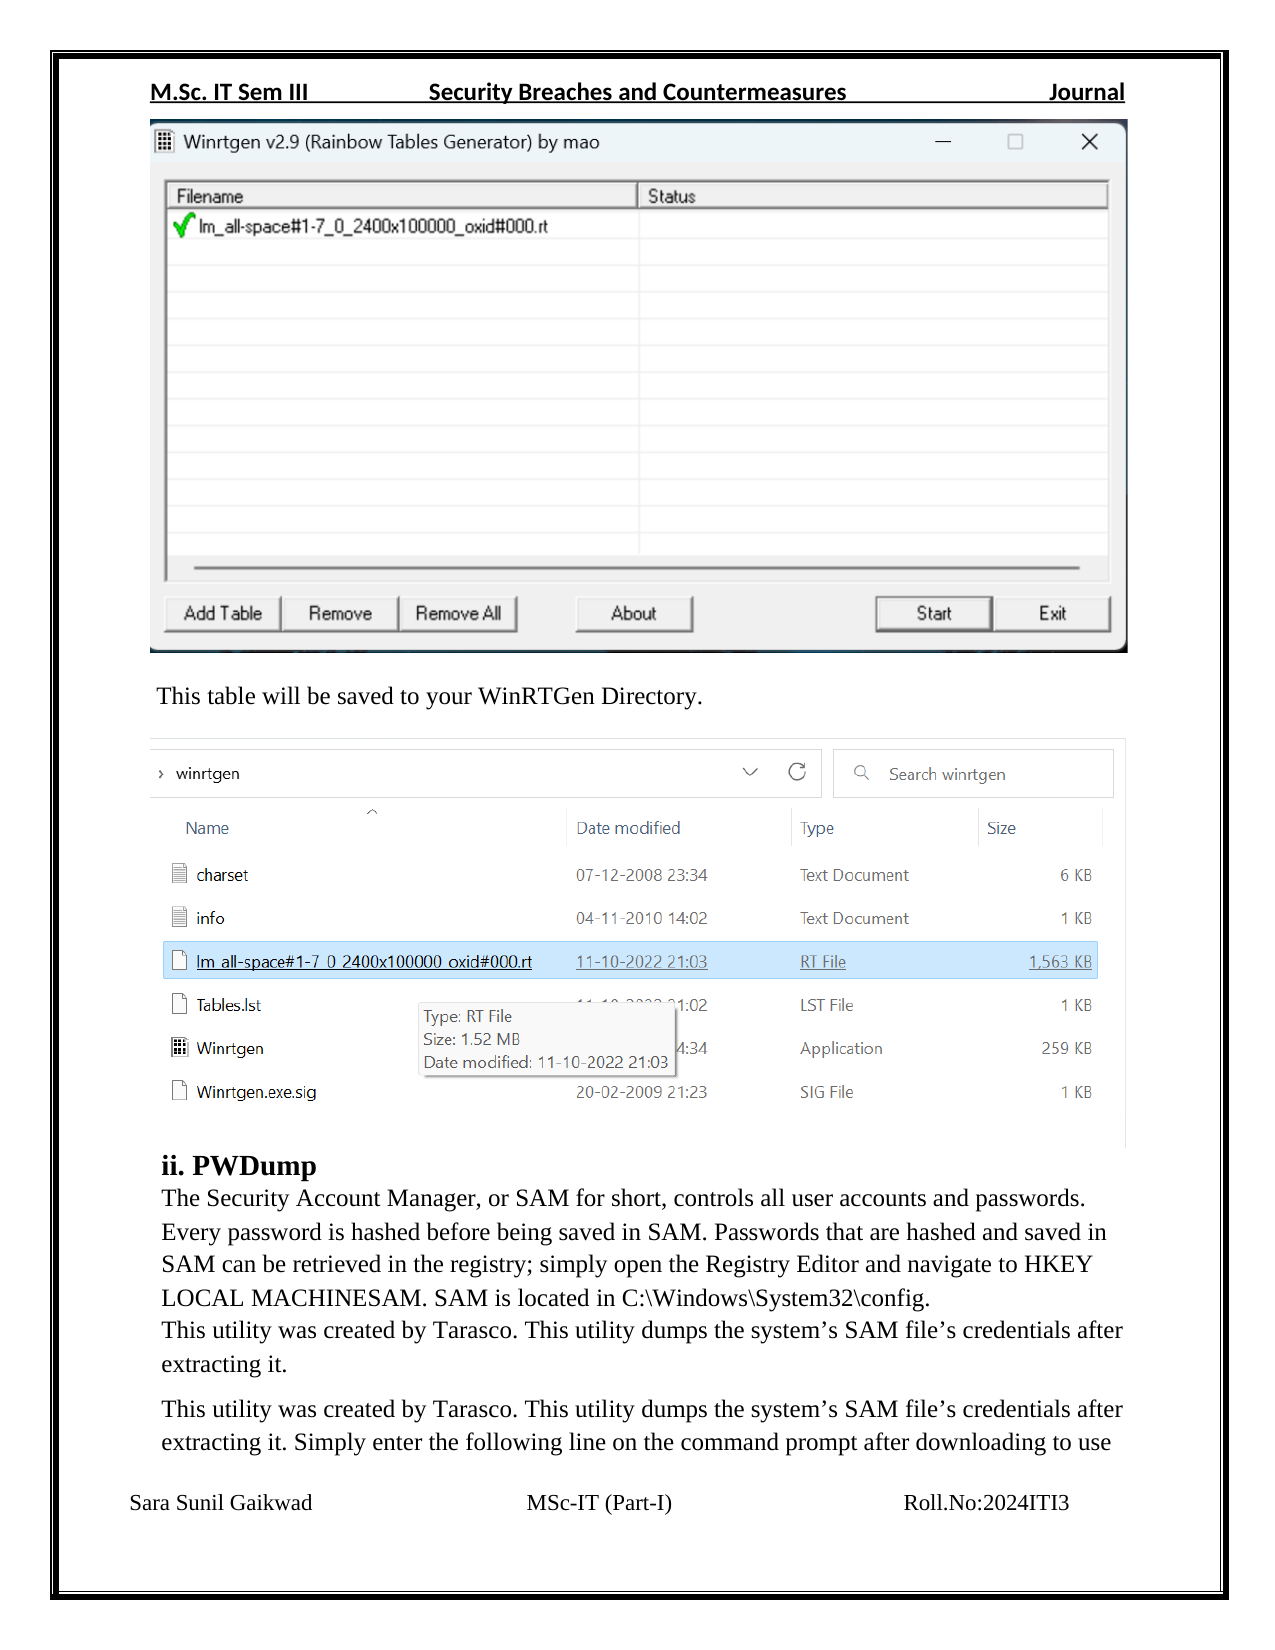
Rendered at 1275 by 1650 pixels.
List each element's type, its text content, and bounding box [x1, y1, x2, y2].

picture [150, 119, 1128, 653]
text This utility was created by Tarasco. This utility dumps the system’s SAM file’s credentials after extracting it. [161, 1316, 1124, 1377]
text This table will be saved to your WinRTGen Directory. [156, 681, 1220, 709]
text The Security Account Manager, or SAM for short, controls all user accounts and passwords. Every password is hashed before being saved in SAM. Passwords that are hashed and saved in SAM can be retrieved in the registry; simply open the Registry Editor and navigate to HKEY LOCAL MACHINESAM. SAM is located in C:\Windows\System32\config. [161, 1183, 1114, 1311]
picture [150, 738, 1126, 1148]
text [161, 1394, 1124, 1456]
